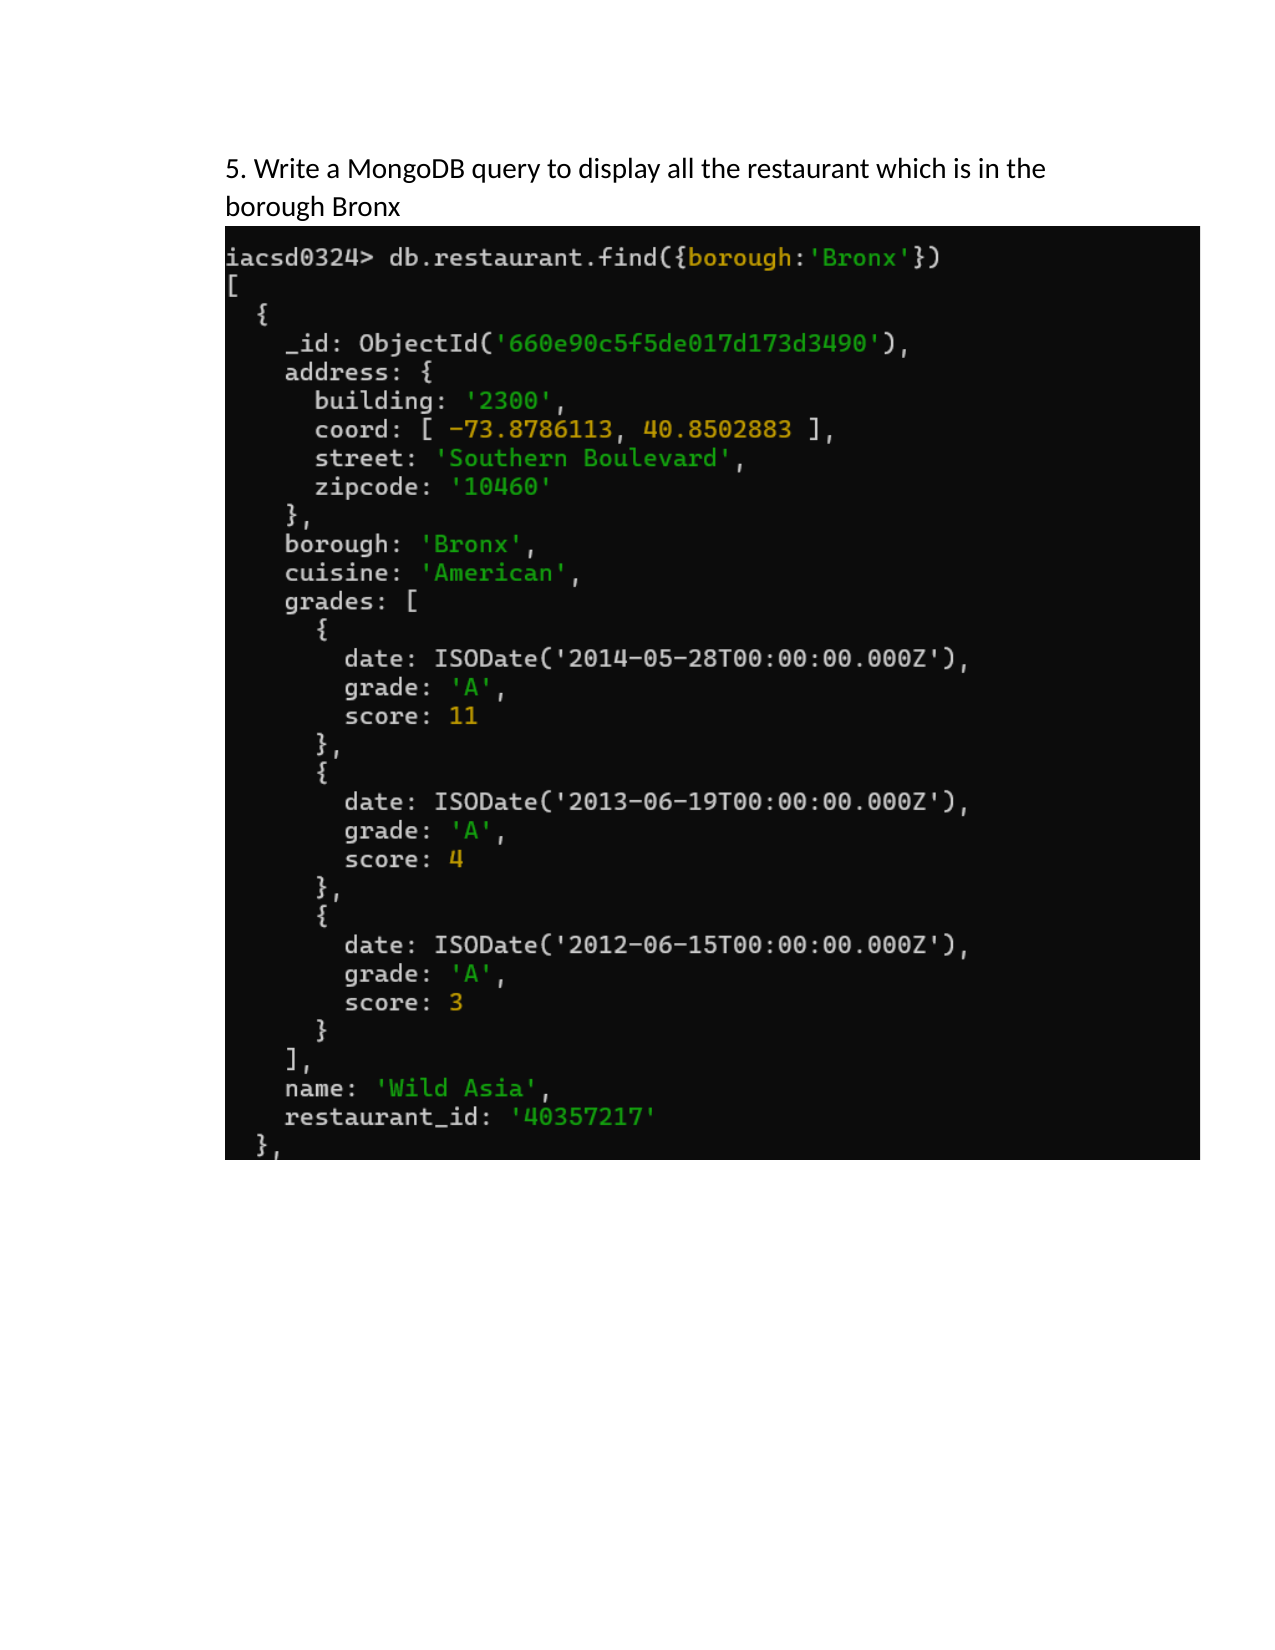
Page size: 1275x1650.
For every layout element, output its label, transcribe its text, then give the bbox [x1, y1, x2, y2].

list 5. Write a MongoDB query to display all the restaurant which is in the borough Bronx [225, 150, 1125, 224]
picture [225, 226, 1200, 1160]
